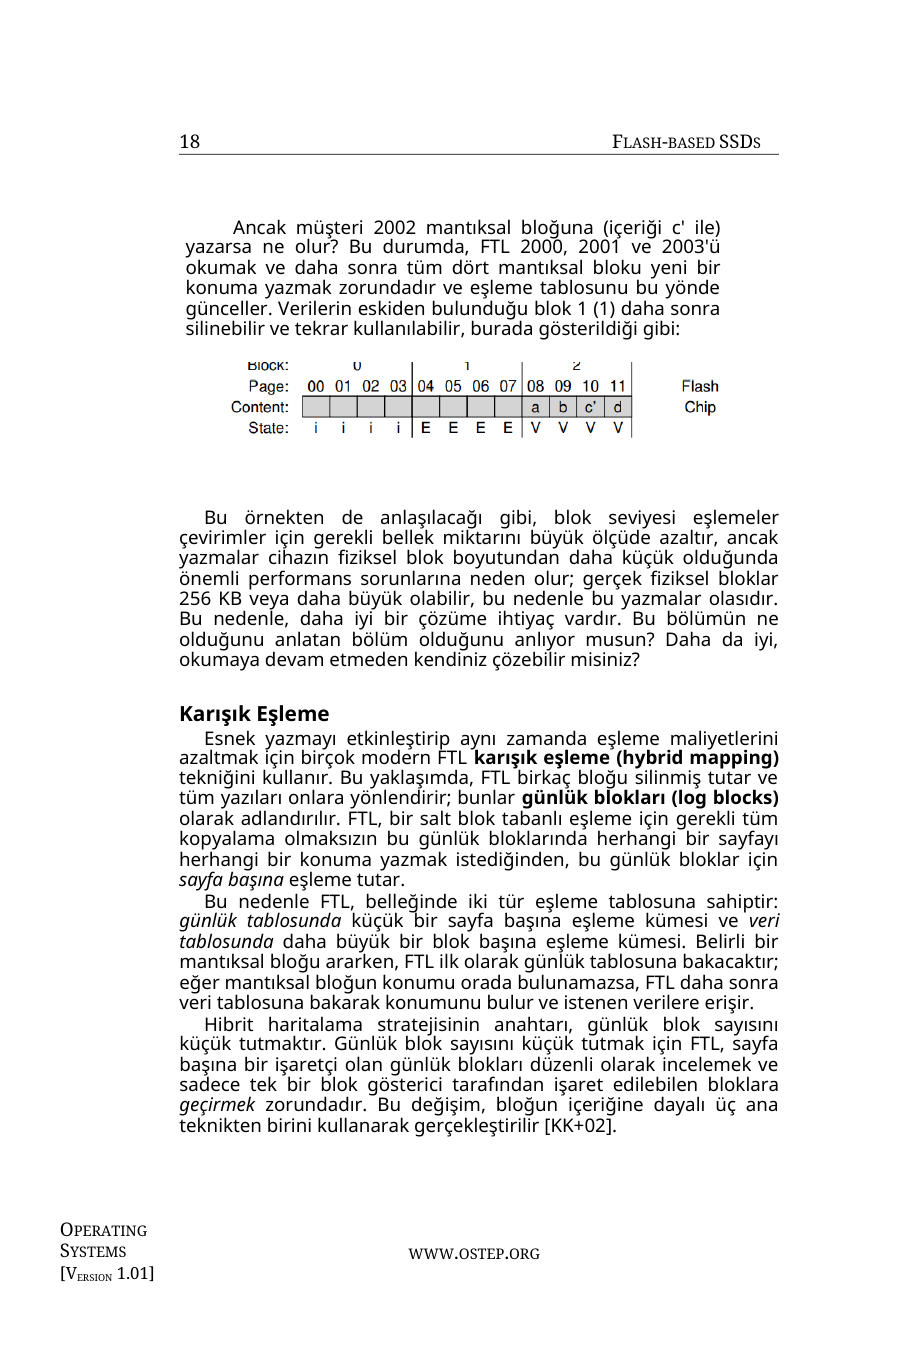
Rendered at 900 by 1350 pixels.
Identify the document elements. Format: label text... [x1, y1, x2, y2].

text Ancak müşteri 2002 mantıksal bloğuna (içeriği c' ile) yazarsa ne olur? Bu durumda, FTL 2000, 2001 ve 2003'ü okumak ve daha sonra tüm dört mantıksal bloku yeni bir konuma yazmak zorundadır ve eşleme tablosunu bu yönde günceller. Verilerin eskiden bulunduğu blok 1 (1) daha sonra silinebilir ve tekrar kullanılabilir, burada gösterildiği gibi: [185, 218, 721, 341]
text Hibrit haritalama stratejisinin anahtarı, günlük blok sayısını küçük tutmaktır. Günlük blok sayısını küçük tutmak için FTL, sayfa başına bir işaretçi olan günlük blokları düzenli olarak incelemek ve sadece tek bir blok gösterici tarafından işaret edilebilen bloklara geçirmek zorundadır. Bu değişim, bloğun içeriğine dayalı üç ana teknikten birini kullanarak gerçekleştirilir [KK+02]. [179, 1015, 779, 1138]
subtitle Karışık Eşleme [179, 699, 808, 728]
text Bu nedenle FTL, belleğinde iki tür eşleme tablosuna sahiptir: günlük tablosunda küçük bir sayfa başına eşleme kümesi ve veri tablosunda daha büyük bir blok başına eşleme kümesi. Belirli bir mantıksal bloğu ararken, FTL ilk olarak günlük tablosuna bakacaktır; eğer mantıksal bloğun konumu orada bulunamazsa, FTL daha sonra veri tablosuna bakarak konumunu bulur ve istenen verilere erişir. [179, 892, 779, 1015]
picture [185, 362, 743, 457]
text Esnek yazmayı etkinleştirip aynı zamanda eşleme maliyetlerini azaltmak için birçok modern FTL karışık eşleme (hybrid mapping) tekniğini kullanır. Bu yaklaşımda, FTL birkaç bloğu silinmiş tutar ve tüm yazıları onlara yönlendirir; bunlar günlük blokları (log blocks) olarak adlandırılır. FTL, bir salt blok tabanlı eşleme için gerekli tüm kopyalama olmaksızın bu günlük bloklarında herhangi bir sayfayı herhangi bir konuma yazmak istediğinden, bu günlük bloklar için sayfa başına eşleme tutar. [179, 729, 779, 892]
text Bu örnekten de anlaşılacağı gibi, blok seviyesi eşlemeler çevirimler için gerekli bellek miktarını büyük ölçüde azaltır, ancak yazmalar cihazın fiziksel blok boyutundan daha küçük olduğunda önemli performans sorunlarına neden olur; gerçek fiziksel bloklar 256 KB veya daha büyük olabilir, bu nedenle bu yazmalar olasıdır. Bu nedenle, daha iyi bir çözüme ihtiyaç vardır. Bu bölümün ne olduğunu anlatan bölüm olduğunu anlıyor musun? Daha da iyi, okumaya devam etmeden kendiniz çözebilir misiniz? [179, 509, 779, 672]
